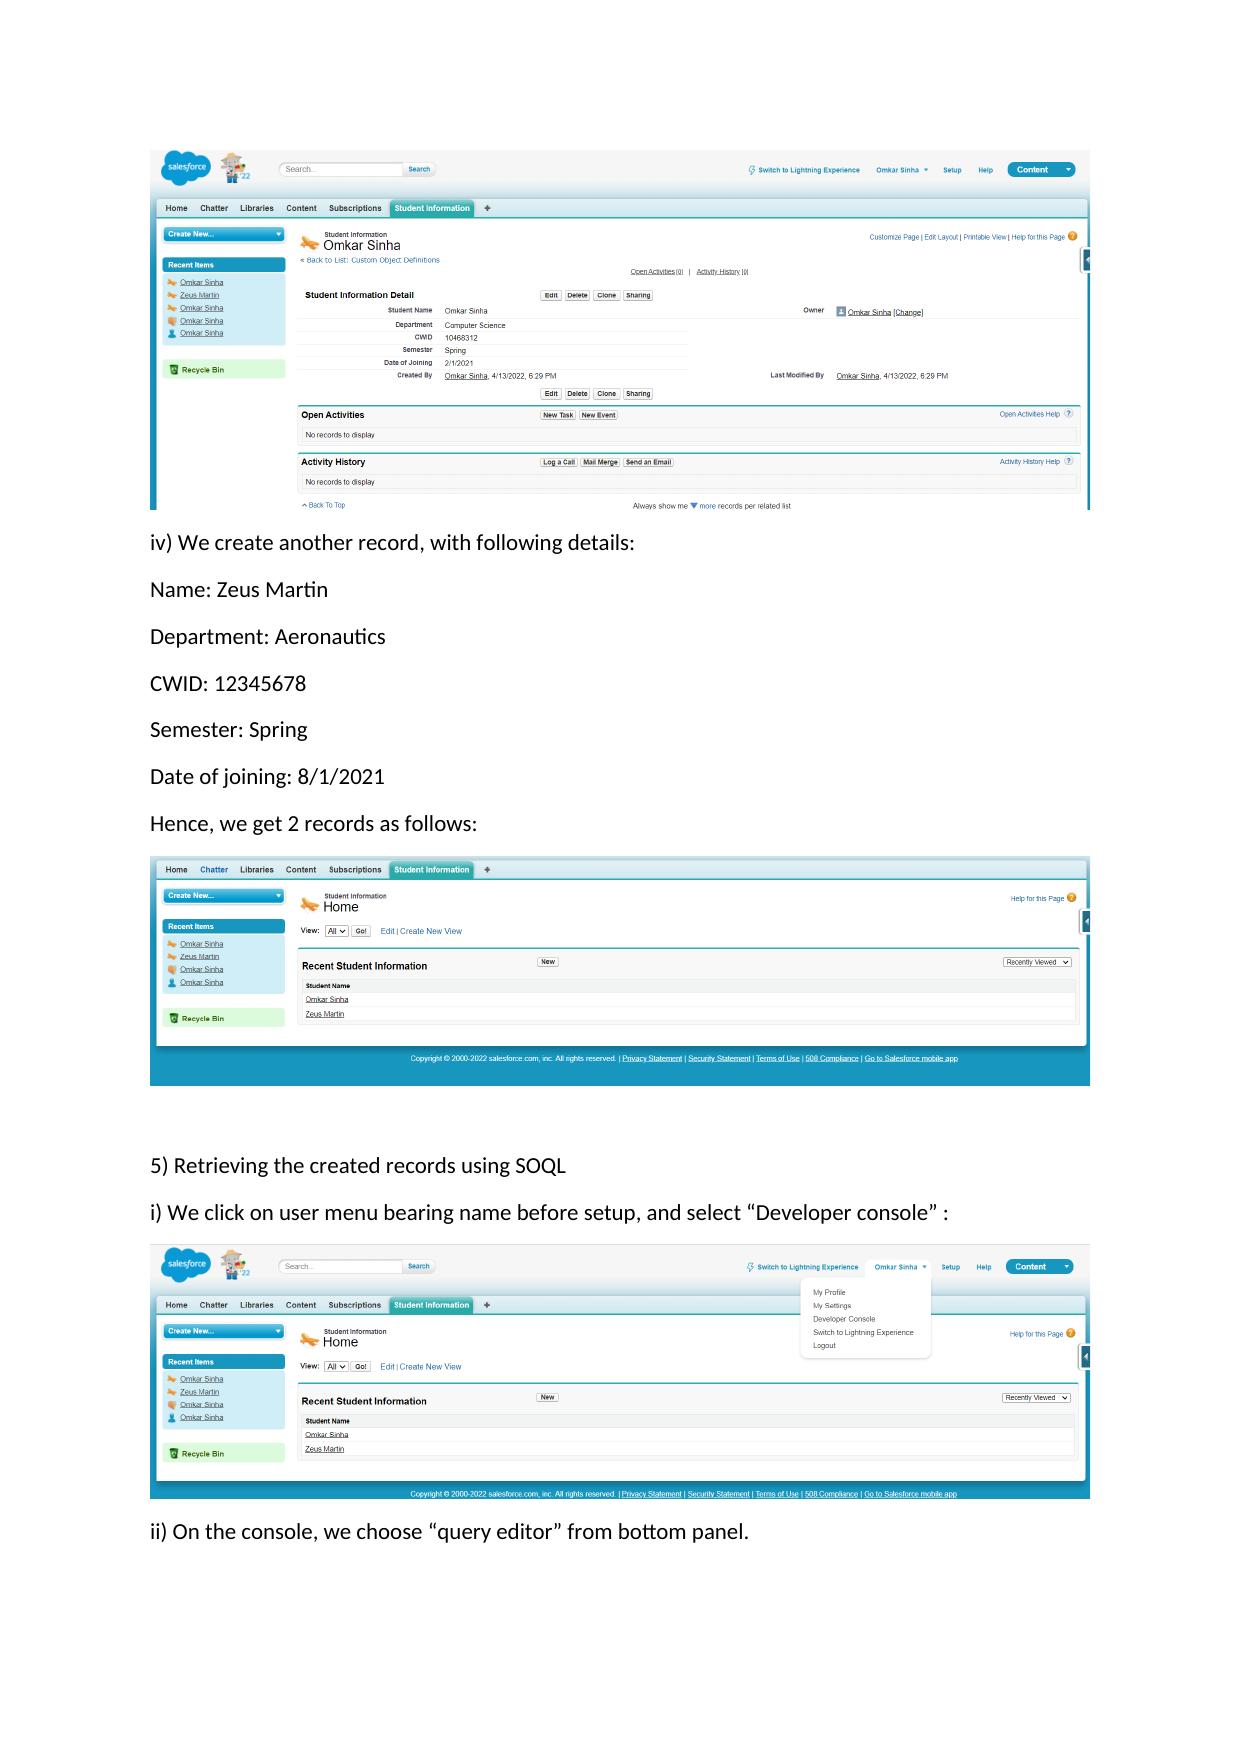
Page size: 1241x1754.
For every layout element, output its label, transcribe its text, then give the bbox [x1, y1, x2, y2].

picture [150, 1244, 1091, 1499]
text Date of joining: 8/1/2021 [150, 762, 1090, 790]
text CWID: 12345678 [150, 669, 1090, 697]
text Hence, we get 2 records as follows: [150, 809, 1090, 837]
picture [150, 150, 1091, 510]
text iv) We create another record, with following details: [150, 528, 1090, 556]
text 5) Retrieving the created records using SOQL [150, 1151, 1090, 1179]
picture [150, 856, 1091, 1086]
text Name: Zeus Martin [150, 575, 1090, 603]
text i) We click on user menu bearing name before setup, and select “Developer console” : [150, 1198, 1090, 1226]
text Semester: Spring [150, 716, 1090, 743]
text ii) On the console, we choose “query editor” from bottom panel. [150, 1517, 1090, 1545]
text Department: Aeronautics [150, 622, 1090, 650]
picture [169, 164, 193, 171]
